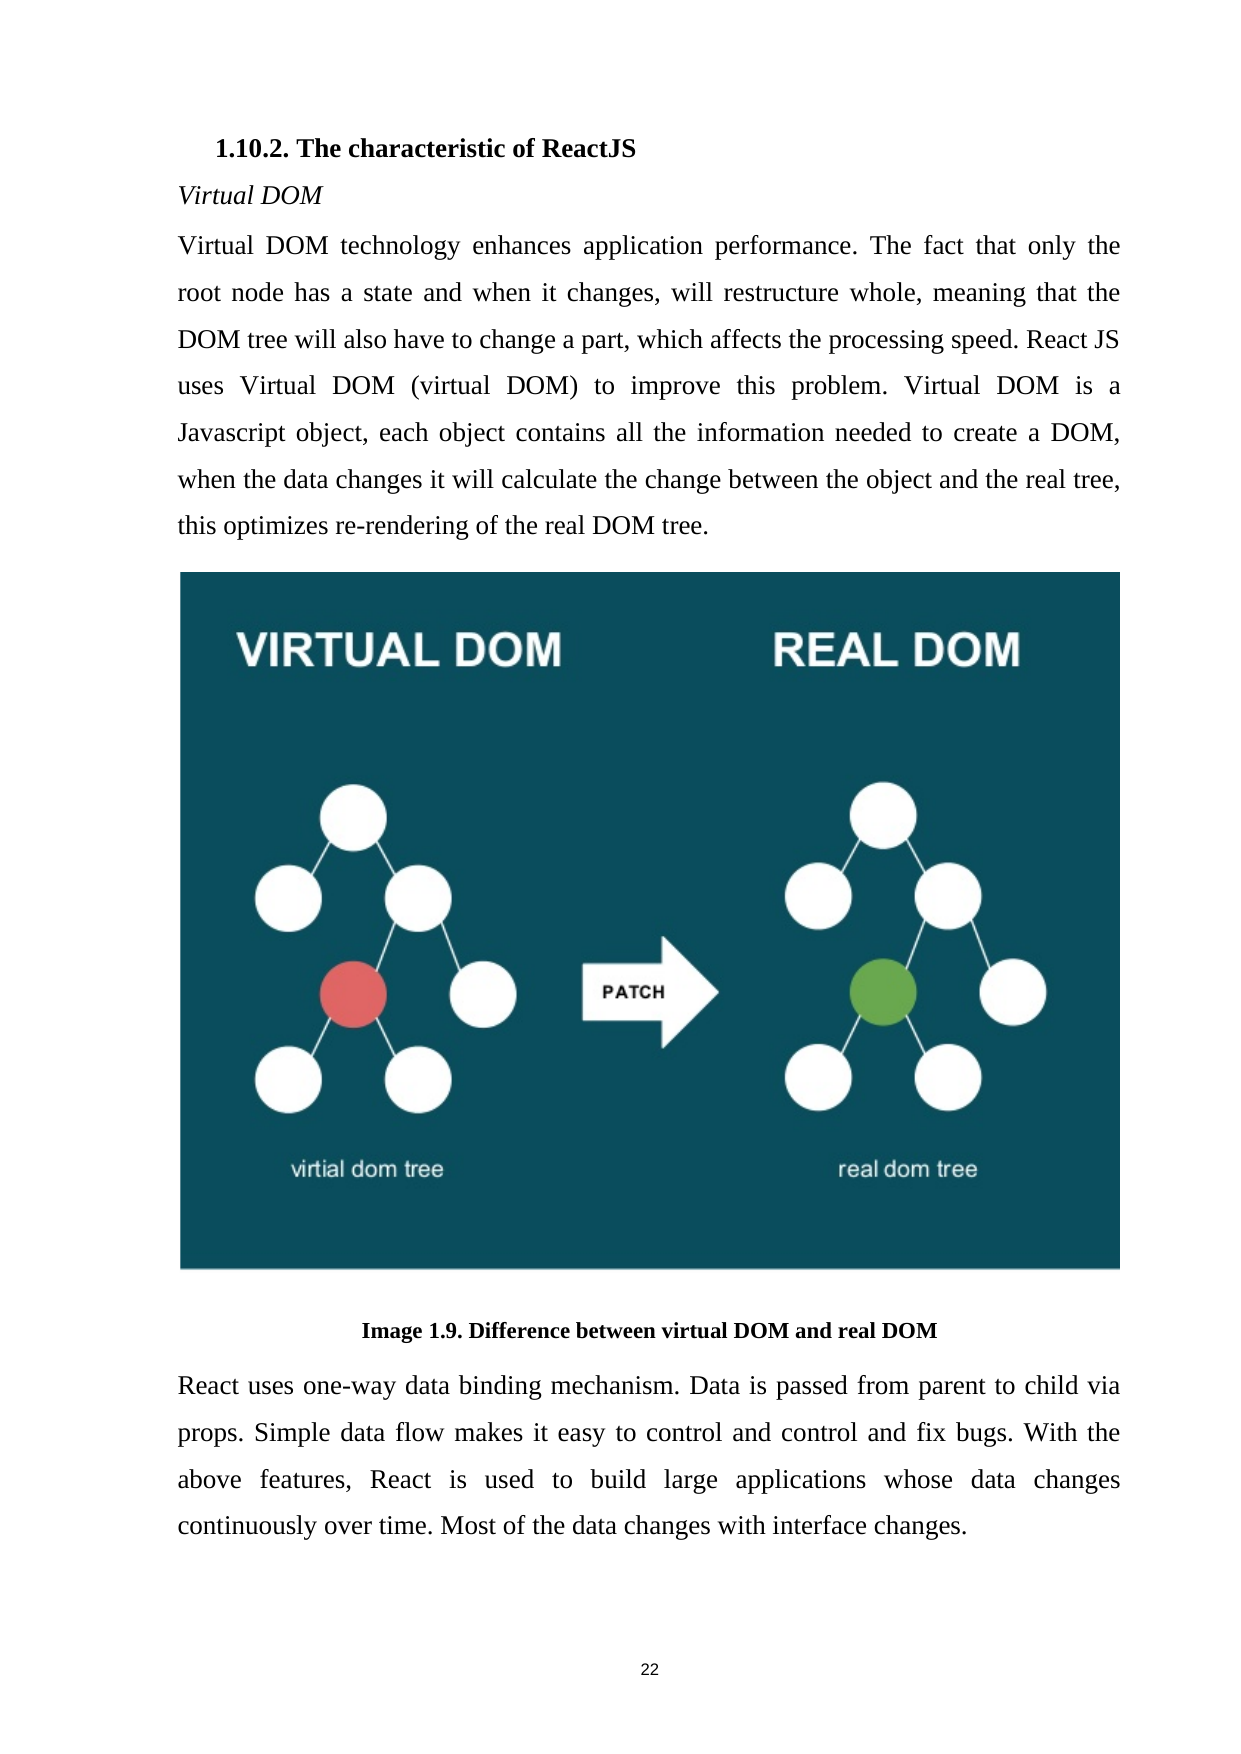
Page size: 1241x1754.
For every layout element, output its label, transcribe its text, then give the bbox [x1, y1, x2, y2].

text Image 1.9. Difference between virtual DOM and real DOM [177, 1317, 1122, 1344]
subtitle The characteristic of ReactJS [215, 132, 1122, 164]
text Virtual DOM technology enhances application performance. The fact that only the root node has a state and when it changes, will restructure whole, meaning that the DOM tree will also have to change a part, which affects the processing speed. React JS uses Virtual DOM (virtual DOM) to improve this problem. Virtual DOM is a Javascript object, each object contains all the information needed to create a DOM, when the data changes it will calculate the change between the object and the real tree, this optimizes re-rendering of the real DOM tree. [177, 229, 1122, 541]
text Virtual DOM [177, 179, 1122, 210]
text React uses one-way data binding mechanism. Data is passed from parent to child via props. Simple data flow makes it easy to control and control and fix bugs. With the above features, React is used to build large applications whose data changes continuously over time. Most of the data changes with interface changes. [177, 1369, 1122, 1541]
picture [179, 572, 1120, 1273]
